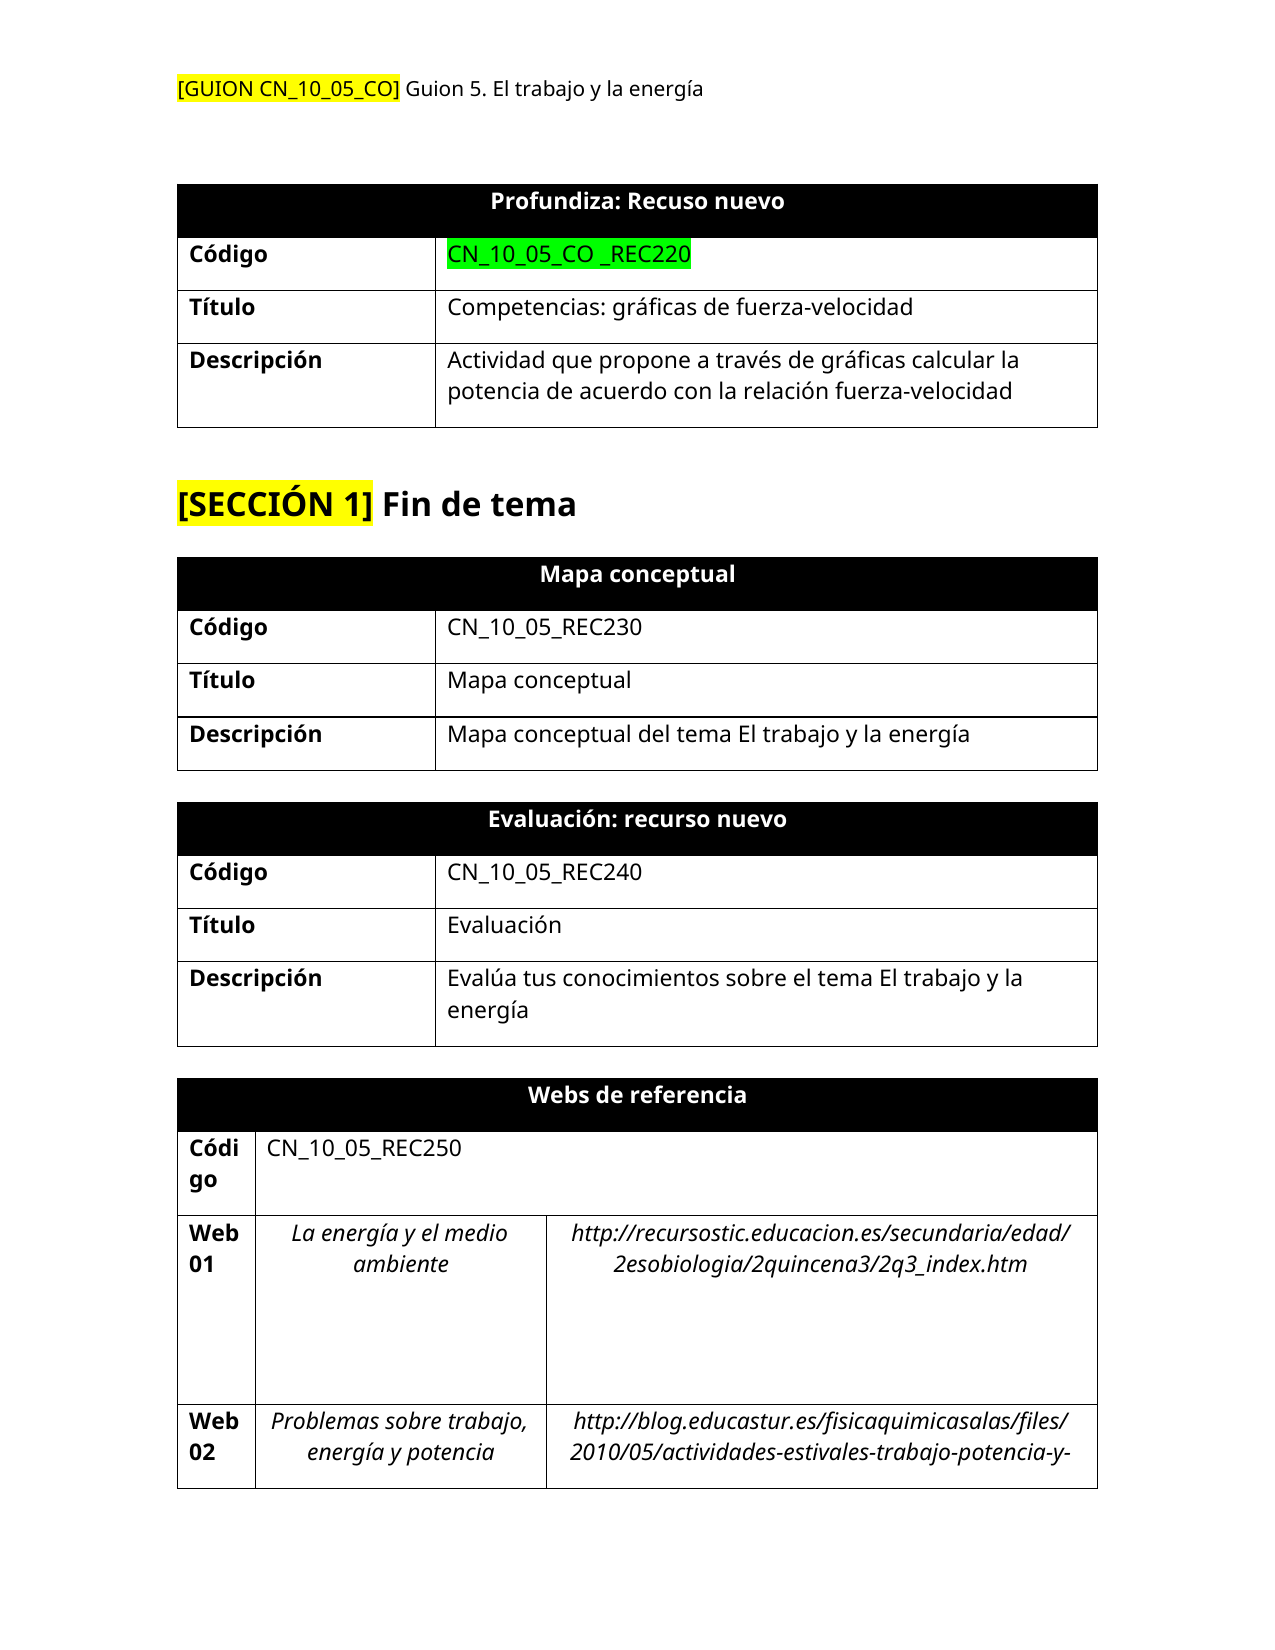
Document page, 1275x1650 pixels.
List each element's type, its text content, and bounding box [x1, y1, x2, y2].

table_cell Evalúa tus conocimientos sobre el tema El trabajo y la energía [436, 962, 1097, 1046]
table_cell Actividad que propone a través de gráficas calcular la potencia de acuerdo con la relación fuerza-velocidad [436, 344, 1097, 427]
table_cell CN_10_05_REC240 [436, 856, 1097, 908]
table_cell CN_10_05_REC250 [256, 1132, 1097, 1215]
table_cell Descripción [178, 718, 435, 769]
table_cell Código [178, 856, 435, 908]
table_cell Título [178, 909, 435, 961]
table_cell Código [178, 611, 435, 663]
table_cell http://recursostic.educacion.es/secundaria/edad/2esobiologia/2quincena3/2q3_index.htm [547, 1216, 1097, 1404]
table_cell CN_10_05_CO _REC220 [436, 238, 1097, 290]
table_cell Competencias: gráficas de fuerza-velocidad [436, 291, 1097, 343]
table_header Mapa conceptual [178, 558, 1097, 610]
text [SECCIÓN 1] Fin de tema [373, 480, 1098, 526]
table_cell Descripción [178, 344, 435, 427]
table_cell Título [178, 664, 435, 716]
table_cell Código [178, 1132, 255, 1215]
table_cell La energía y el medio ambiente [256, 1216, 546, 1404]
table_cell Web 02 [178, 1405, 255, 1488]
table_cell Descripción [178, 962, 435, 1046]
table_header Webs de referencia [178, 1079, 1097, 1131]
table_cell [256, 1405, 546, 1488]
table_cell Mapa conceptual [436, 664, 1097, 716]
table_header Profundiza: Recuso nuevo [178, 185, 1097, 237]
table_header Evaluación: recurso nuevo [178, 803, 1097, 855]
table_cell Título [178, 291, 435, 343]
table_cell CN_10_05_REC230 [436, 611, 1097, 663]
table_cell Mapa conceptual del tema El trabajo y la energía [436, 718, 1097, 769]
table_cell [547, 1405, 1097, 1488]
table_cell Código [178, 238, 435, 290]
table_cell Web 01 [178, 1216, 255, 1404]
table_cell Evaluación [436, 909, 1097, 961]
